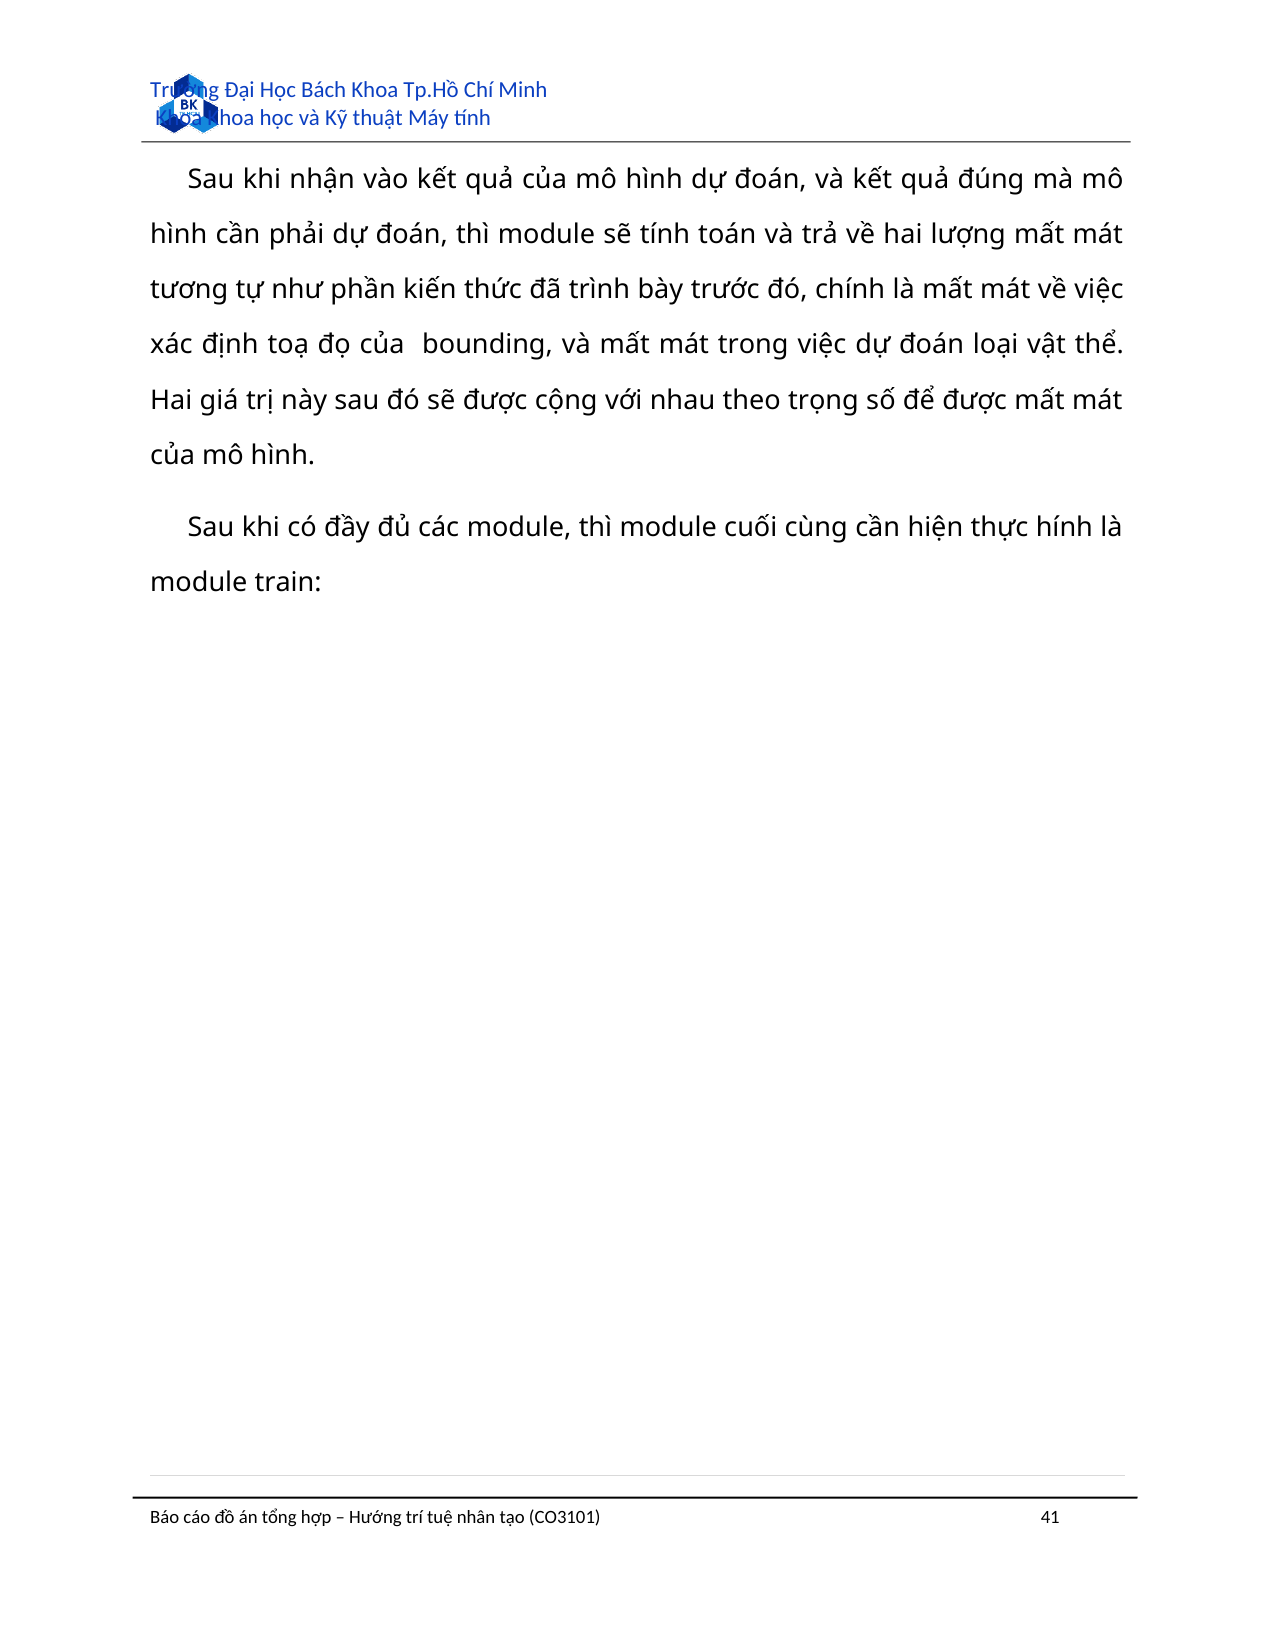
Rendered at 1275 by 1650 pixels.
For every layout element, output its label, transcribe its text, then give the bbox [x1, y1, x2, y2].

picture [158, 72, 218, 134]
text Sau khi nhận vào kết quả của mô hình dự đoán, và kết quả đúng mà mô hình cần phải dự đoán, thì module sẽ tính toán và trả về hai lượng mất mát tương tự như phần kiến thức đã trình bày trước đó, chính là mất mát về việc xác định toạ đọ của bounding, và mất mát trong việc dự đoán loại vật thể. Hai giá trị này sau đó sẽ được cộng với nhau theo trọng số để được mất mát của mô hình. [150, 159, 1125, 472]
text Sau khi có đầy đủ các module, thì module cuối cùng cần hiện thực hính là module train: [150, 508, 1125, 600]
picture [214, 112, 218, 123]
